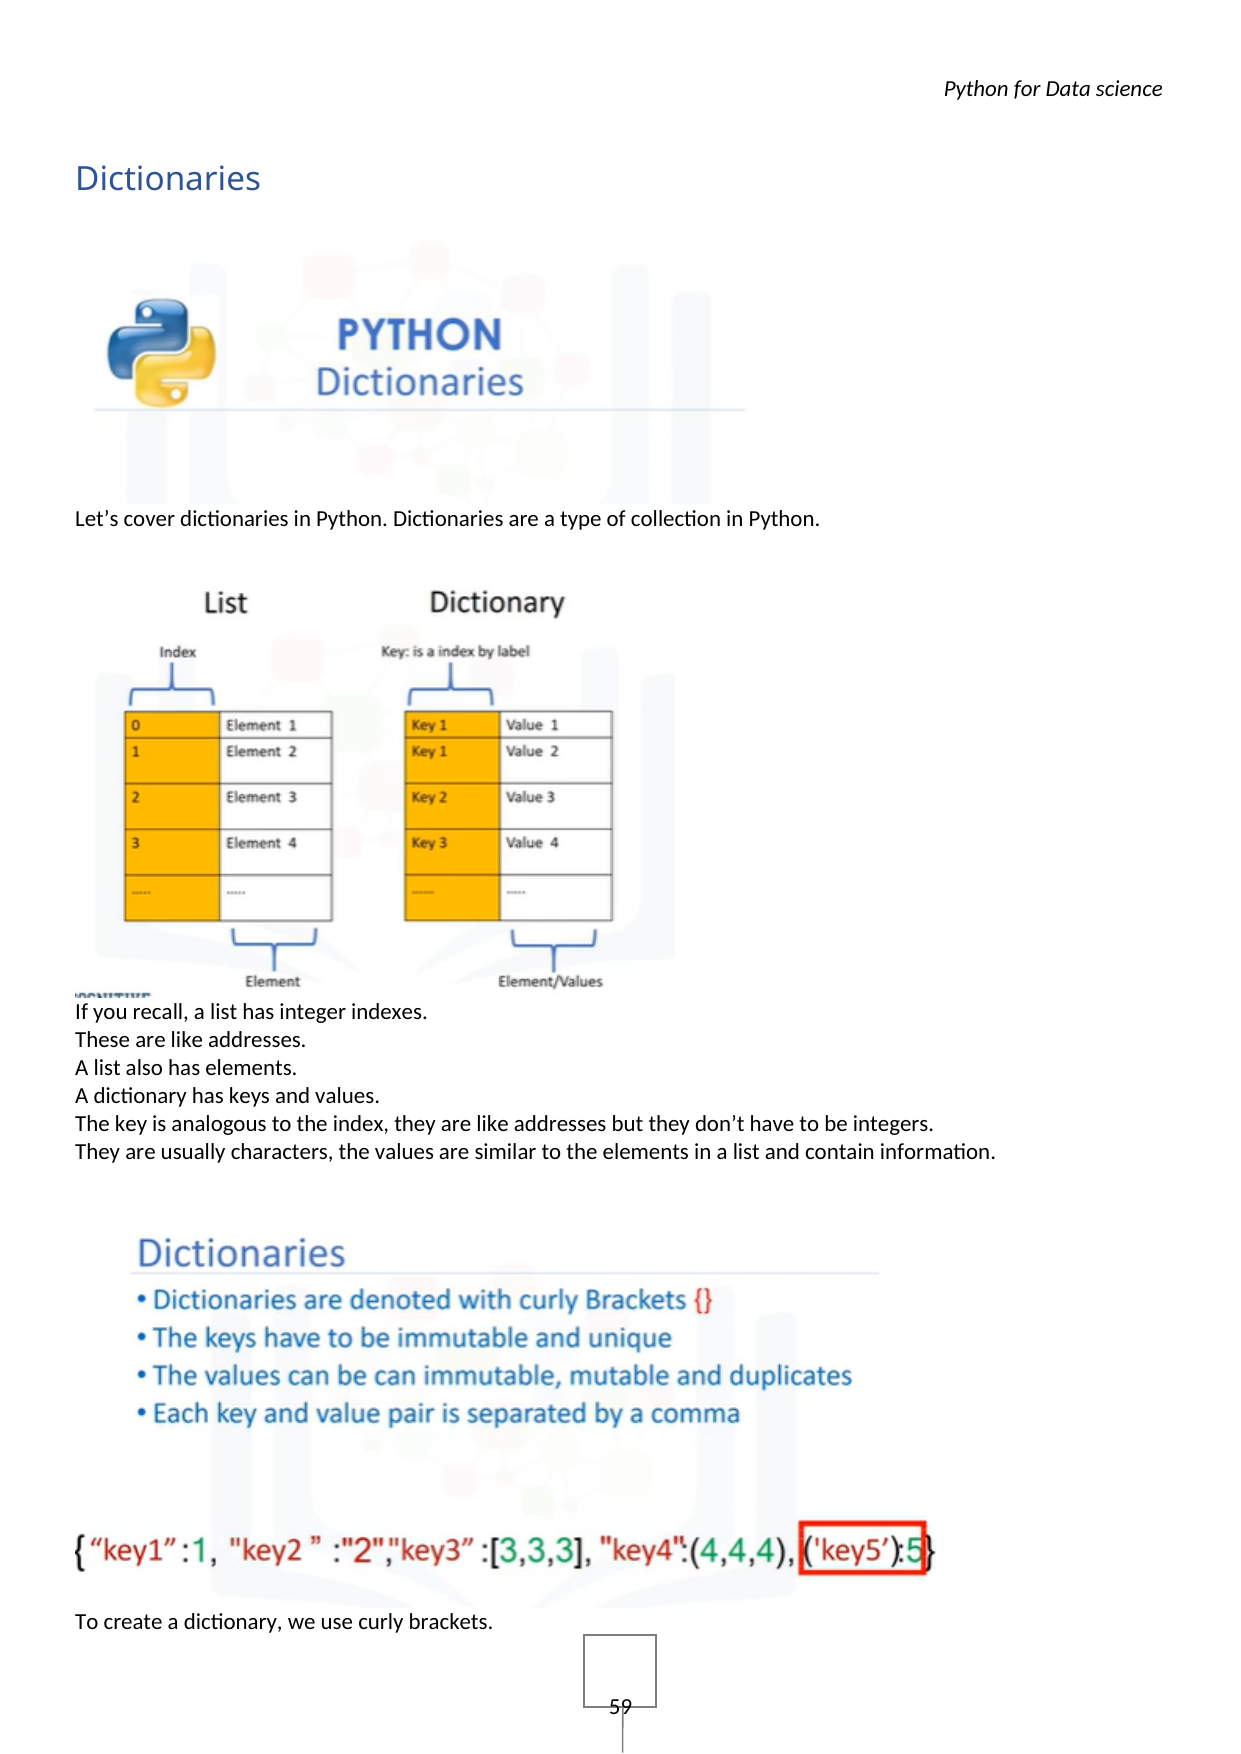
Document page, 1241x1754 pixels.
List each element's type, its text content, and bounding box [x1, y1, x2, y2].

picture [75, 231, 760, 504]
text To create a dictionary, we use curly brackets. [75, 1607, 1165, 1635]
subtitle Dictionaries [75, 155, 1165, 200]
text These are like addresses. [75, 1025, 1165, 1053]
picture [75, 559, 675, 998]
picture [75, 1193, 937, 1608]
text The key is analogous to the index, they are like addresses but they don’t have to be integers. [75, 1109, 1165, 1137]
text Let’s cover dictionaries in Python. Dictionaries are a type of collection in Python. [75, 504, 1165, 532]
text A dictionary has keys and values. [75, 1081, 1165, 1109]
text If you recall, a list has integer indexes. [75, 997, 1165, 1025]
text A list also has elements. [75, 1053, 1165, 1081]
text They are usually characters, the values are similar to the elements in a list and contain information. [75, 1137, 1165, 1165]
